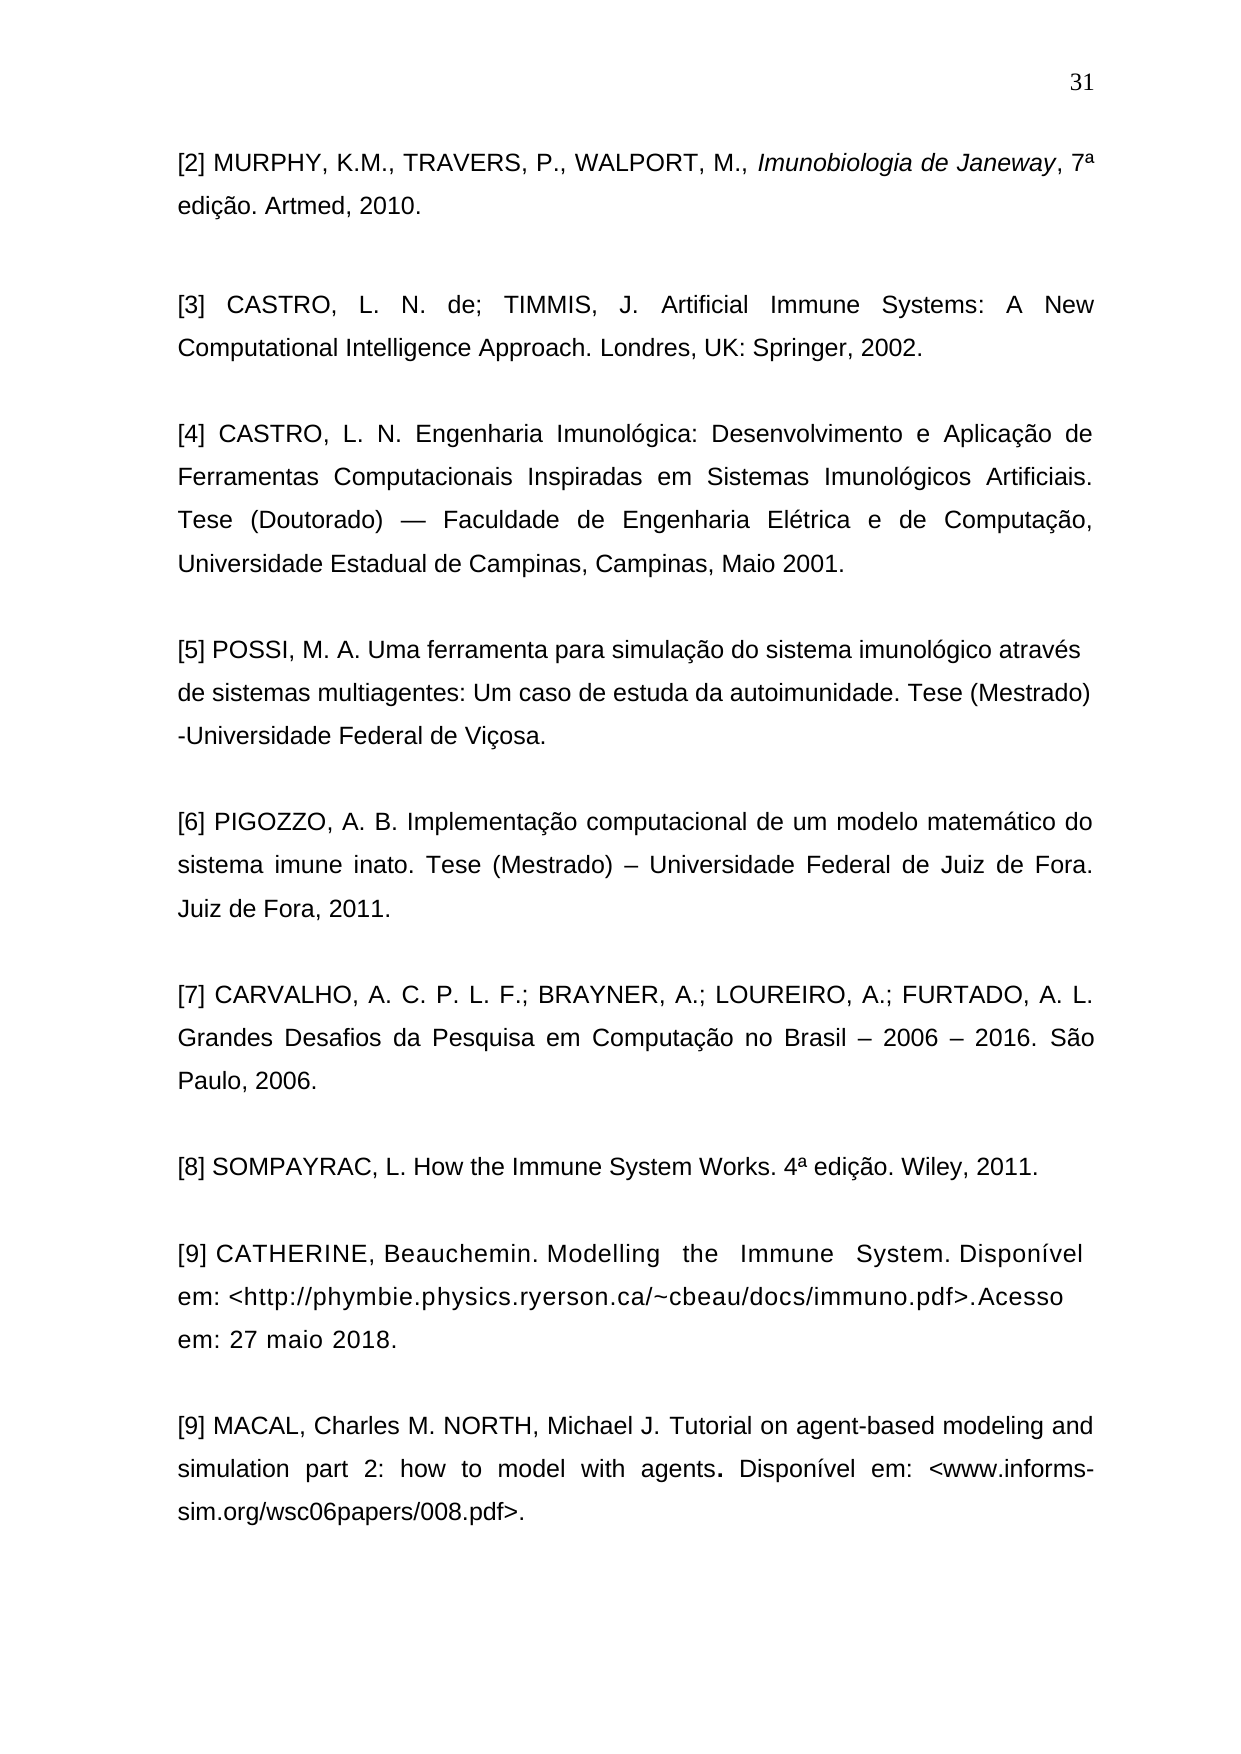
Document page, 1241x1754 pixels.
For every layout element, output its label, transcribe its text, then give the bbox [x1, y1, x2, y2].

text [6] PIGOZZO, A. B. Implementação computacional de um modelo matemático do sistema imune inato. Tese (Mestrado) – Universidade Federal de Juiz de Fora. Juiz de Fora, 2011. [177, 807, 1094, 922]
text [7] CARVALHO, A. C. P. L. F.; BRAYNER, A.; LOUREIRO, A.; FURTADO, A. L. Grandes Desafios da Pesquisa em Computação no Brasil – 2006 – 2016. São Paulo, 2006. [177, 980, 1094, 1095]
text [2] MURPHY, K.M., TRAVERS, P., WALPORT, M., Imunobiologia de Janeway, 7ª edição. Artmed, 2010. [177, 148, 1094, 219]
text [9] MACAL, Charles M. NORTH, Michael J. Tutorial on agent-based modeling and simulation part 2: how to model with agents. Disponível em: <www.informs-sim.org/wsc06papers/008.pdf>. [177, 1411, 1094, 1526]
text [4] CASTRO, L. N. Engenharia Imunológica: Desenvolvimento e Aplicação de Ferramentas Computacionais Inspiradas em Sistemas Imunológicos Artificiais. Tese (Doutorado) — Faculdade de Engenharia Elétrica e de Computação, Universidade Estadual de Campinas, Campinas, Maio 2001. [177, 419, 1094, 577]
text [5] POSSI, M. A. Uma ferramenta para simulação do sistema imunológico através de sistemas multiagentes: Um caso de estuda da autoimunidade. Tese (Mestrado) -Universidade Federal de Viçosa. [177, 635, 1094, 750]
text [9] CATHERINE, Beauchemin. Modelling the Immune System. Disponível em: <http://phymbie.physics.ryerson.ca/~cbeau/docs/immuno.pdf>.Acesso em: 27 maio 2018. [177, 1238, 1094, 1353]
text [8] SOMPAYRAC, L. How the Immune System Works. 4ª edição. Wiley, 2011. [177, 1152, 1094, 1181]
text [3] CASTRO, L. N. de; TIMMIS, J. Artificial Immune Systems: A New Computational Intelligence Approach. Londres, UK: Springer, 2002. [177, 290, 1094, 362]
